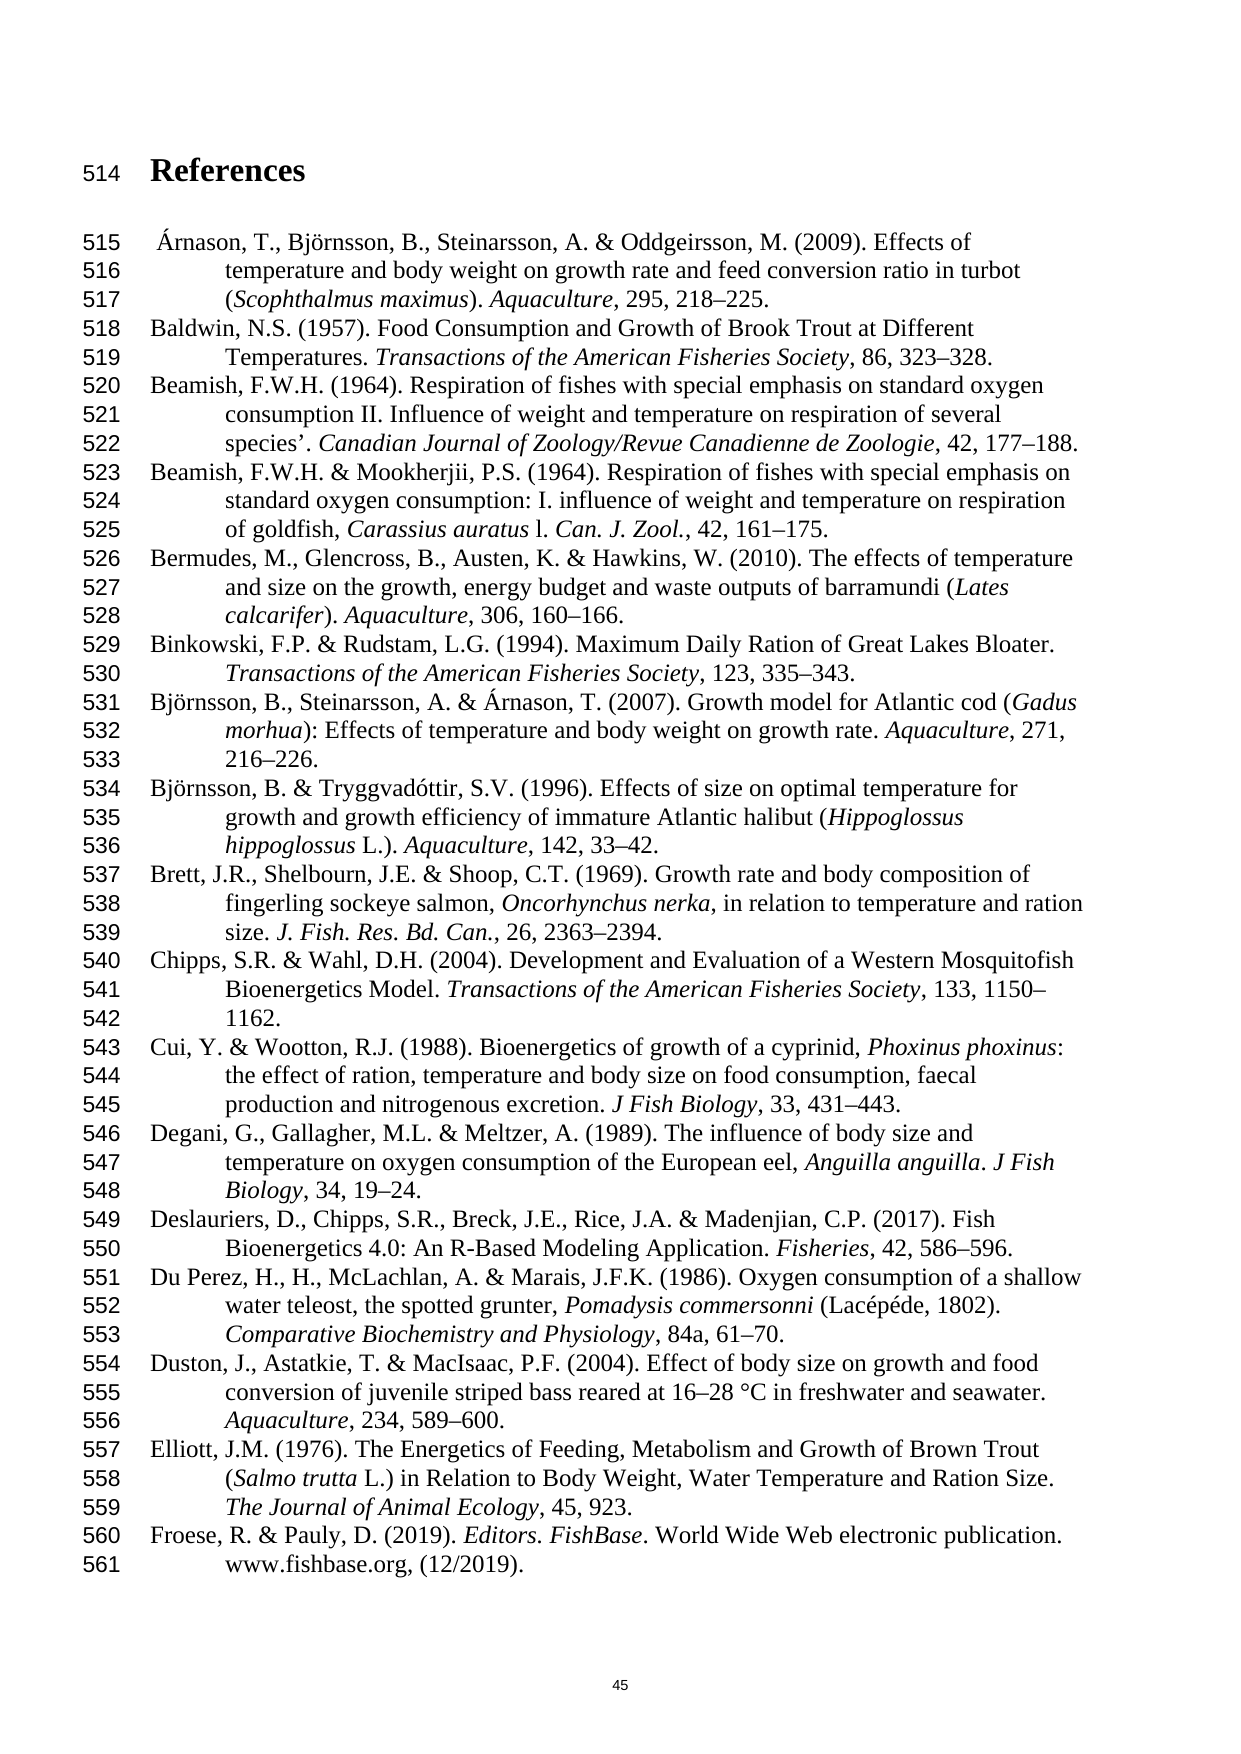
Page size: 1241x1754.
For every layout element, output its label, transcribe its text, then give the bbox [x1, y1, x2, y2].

text Degani, G., Gallagher, M.L. & Meltzer, A. (1989). The influence of body size and temperature on oxygen consumption of the European eel, Anguilla anguilla. J Fish Biology, 34, 19–24. [150, 1118, 1090, 1204]
text Björnsson, B., Steinarsson, A. & Árnason, T. (2007). Growth model for Atlantic cod (Gadus morhua): Effects of temperature and body weight on growth rate. Aquaculture, 271, 216–226. [150, 687, 1090, 773]
text Beamish, F.W.H. & Mookherjii, P.S. (1964). Respiration of fishes with special emphasis on standard oxygen consumption: I. influence of weight and temperature on respiration of goldfish, Carassius auratus l. Can. J. Zool., 42, 161–175. [150, 457, 1090, 543]
text Deslauriers, D., Chipps, S.R., Breck, J.E., Rice, J.A. & Madenjian, C.P. (2017). Fish Bioenergetics 4.0: An R-Based Modeling Application. Fisheries, 42, 586–596. [150, 1204, 1090, 1262]
text Chipps, S.R. & Wahl, D.H. (2004). Development and Evaluation of a Western Mosquitofish Bioenergetics Model. Transactions of the American Fisheries Society, 133, 1150–1162. [150, 945, 1090, 1032]
text Elliott, J.M. (1976). The Energetics of Feeding, Metabolism and Growth of Brown Trout (Salmo trutta L.) in Relation to Body Weight, Water Temperature and Ration Size. The Journal of Animal Ecology, 45, 923. [150, 1434, 1090, 1520]
text Bermudes, M., Glencross, B., Austen, K. & Hawkins, W. (2010). The effects of temperature and size on the growth, energy budget and waste outputs of barramundi (Lates calcarifer). Aquaculture, 306, 160–166. [150, 543, 1090, 629]
text Baldwin, N.S. (1957). Food Consumption and Growth of Brook Trout at Different Temperatures. Transactions of the American Fisheries Society, 86, 323–328. [150, 313, 1090, 370]
text Binkowski, F.P. & Rudstam, L.G. (1994). Maximum Daily Ration of Great Lakes Bloater. Transactions of the American Fisheries Society, 123, 335–343. [150, 629, 1090, 687]
text Duston, J., Astatkie, T. & MacIsaac, P.F. (2004). Effect of body size on growth and food conversion of juvenile striped bass reared at 16–28 °C in freshwater and seawater. Aquaculture, 234, 589–600. [150, 1348, 1090, 1434]
subtitle References [150, 150, 1090, 188]
text Brett, J.R., Shelbourn, J.E. & Shoop, C.T. (1969). Growth rate and body composition of fingerling sockeye salmon, Oncorhynchus nerka, in relation to temperature and ration size. J. Fish. Res. Bd. Can., 26, 2363–2394. [150, 859, 1090, 945]
text Árnason, T., Björnsson, B., Steinarsson, A. & Oddgeirsson, M. (2009). Effects of temperature and body weight on growth rate and feed conversion ratio in turbot (Scophthalmus maximus). Aquaculture, 295, 218–225. [150, 227, 1090, 313]
text Cui, Y. & Wootton, R.J. (1988). Bioenergetics of growth of a cyprinid, Phoxinus phoxinus: the effect of ration, temperature and body size on food consumption, faecal production and nitrogenous excretion. J Fish Biology, 33, 431–443. [150, 1032, 1090, 1118]
text Du Perez, H., H., McLachlan, A. & Marais, J.F.K. (1986). Oxygen consumption of a shallow water teleost, the spotted grunter, Pomadysis commersonni (Lacépéde, 1802). Comparative Biochemistry and Physiology, 84a, 61–70. [150, 1262, 1090, 1348]
text Froese, R. & Pauly, D. (2019). Editors. FishBase. World Wide Web electronic publication. www.fishbase.org, (12/2019). [150, 1520, 1090, 1578]
text Björnsson, B. & Tryggvadóttir, S.V. (1996). Effects of size on optimal temperature for growth and growth efficiency of immature Atlantic halibut (Hippoglossus hippoglossus L.). Aquaculture, 142, 33–42. [150, 773, 1090, 859]
text Beamish, F.W.H. (1964). Respiration of fishes with special emphasis on standard oxygen consumption II. Influence of weight and temperature on respiration of several species’. Canadian Journal of Zoology/Revue Canadienne de Zoologie, 42, 177–188. [150, 370, 1090, 457]
